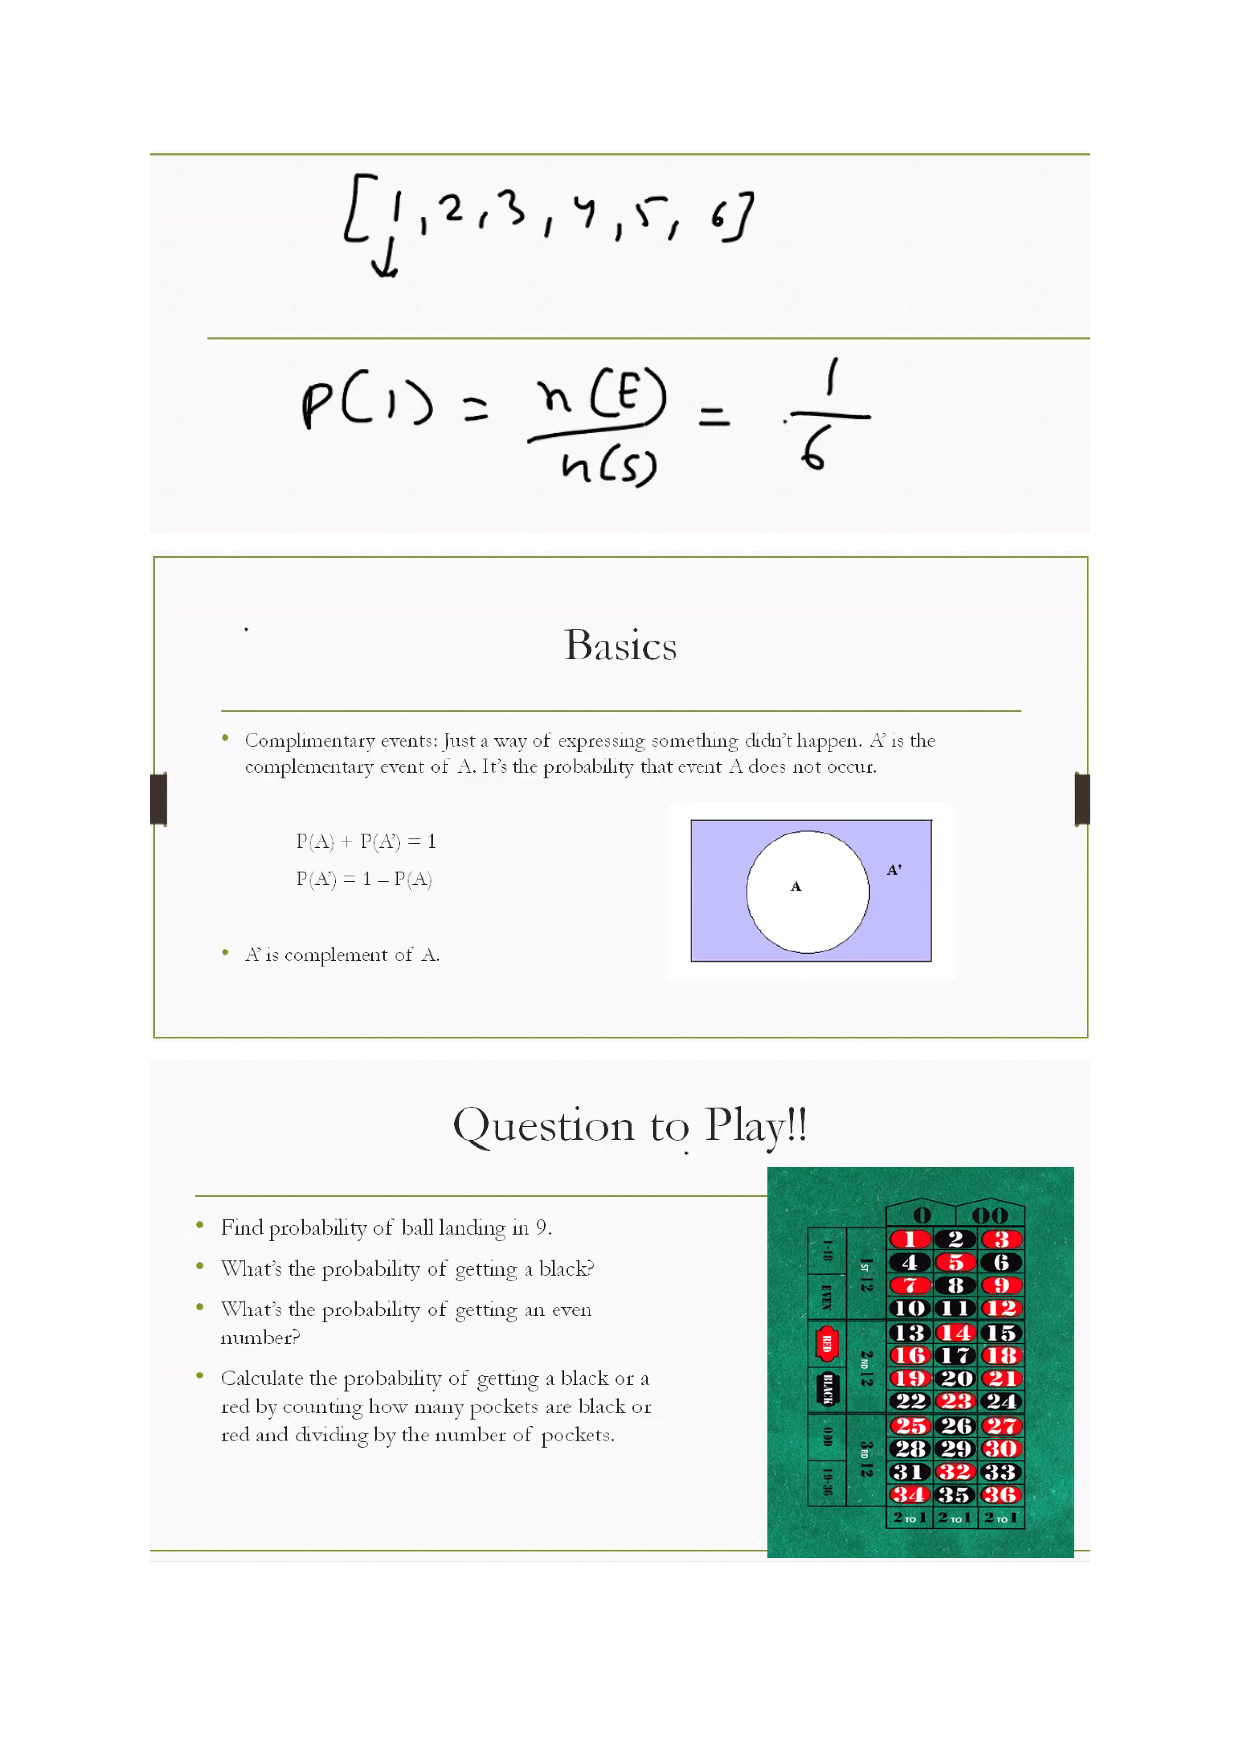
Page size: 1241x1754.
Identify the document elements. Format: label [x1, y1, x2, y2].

picture [150, 1060, 1091, 1562]
picture [150, 551, 1091, 1042]
picture [150, 150, 1091, 533]
